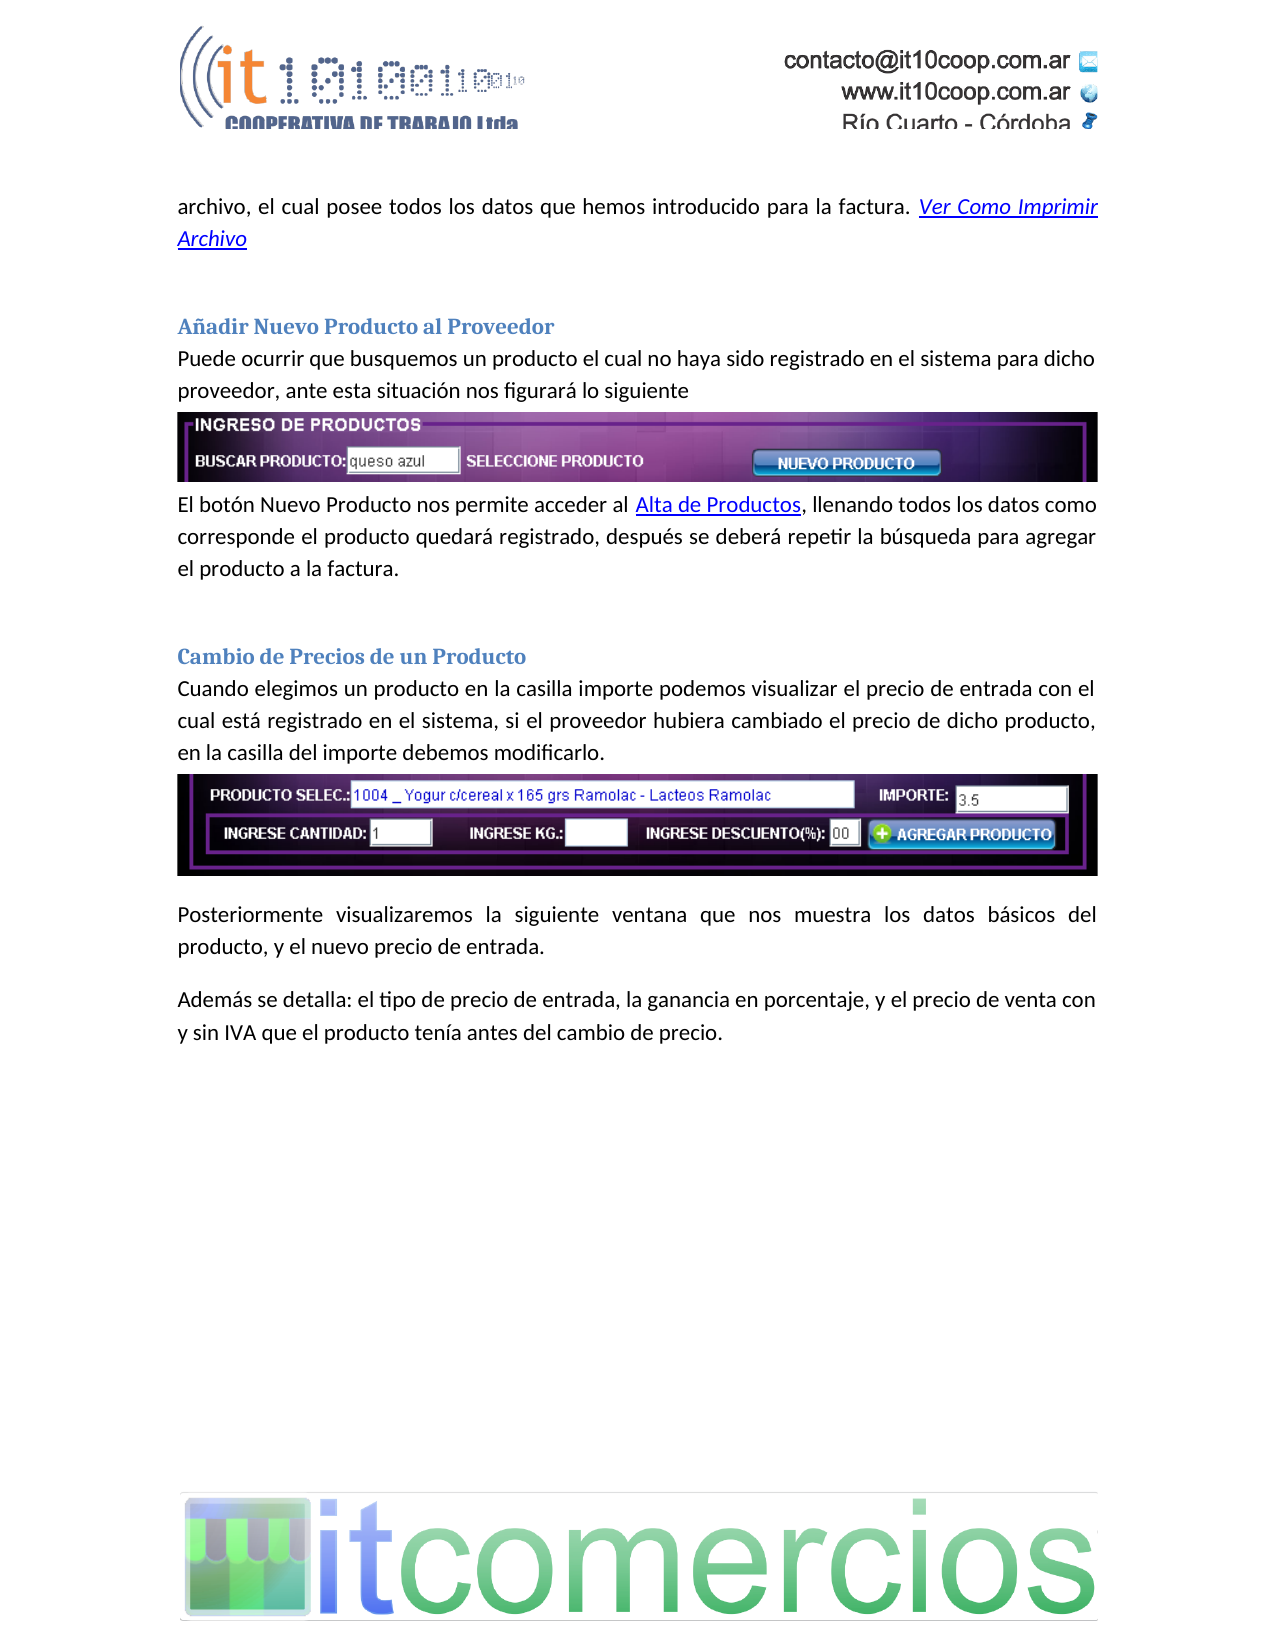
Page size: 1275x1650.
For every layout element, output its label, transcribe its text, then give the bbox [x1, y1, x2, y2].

text Cuando elegimos un producto en la casilla importe podemos visualizar el precio de entrada con el cual está registrado en el sistema, si el proveedor hubiera cambiado el precio de dicho producto, en la casilla del importe debemos modificarlo. [177, 674, 1098, 766]
picture [177, 412, 1098, 482]
text Puede ocurrir que busquemos un producto el cual no haya sido registrado en el sistema para dicho proveedor, ante esta situación nos figurará lo siguiente [177, 344, 1098, 404]
text Posteriormente visualizaremos la siguiente ventana que nos muestra los datos básicos del producto, y el nuevo precio de entrada. [177, 900, 1098, 960]
picture [178, 25, 1096, 129]
picture [178, 1487, 1096, 1622]
picture [177, 774, 1098, 876]
text El botón Nuevo Producto nos permite acceder al Alta de Productos, llenando todos los datos como corresponde el producto quedará registrado, después se deberá repetir la búsqueda para agregar el producto a la factura. [177, 490, 1098, 582]
subtitle Añadir Nuevo Producto al Proveedor [177, 313, 1098, 340]
subtitle Cambio de Precios de un Producto [177, 644, 1098, 670]
text Además se detalla: el tipo de precio de entrada, la ganancia en porcentaje, y el precio de venta con y sin IVA que el producto tenía antes del cambio de precio. [177, 985, 1098, 1046]
